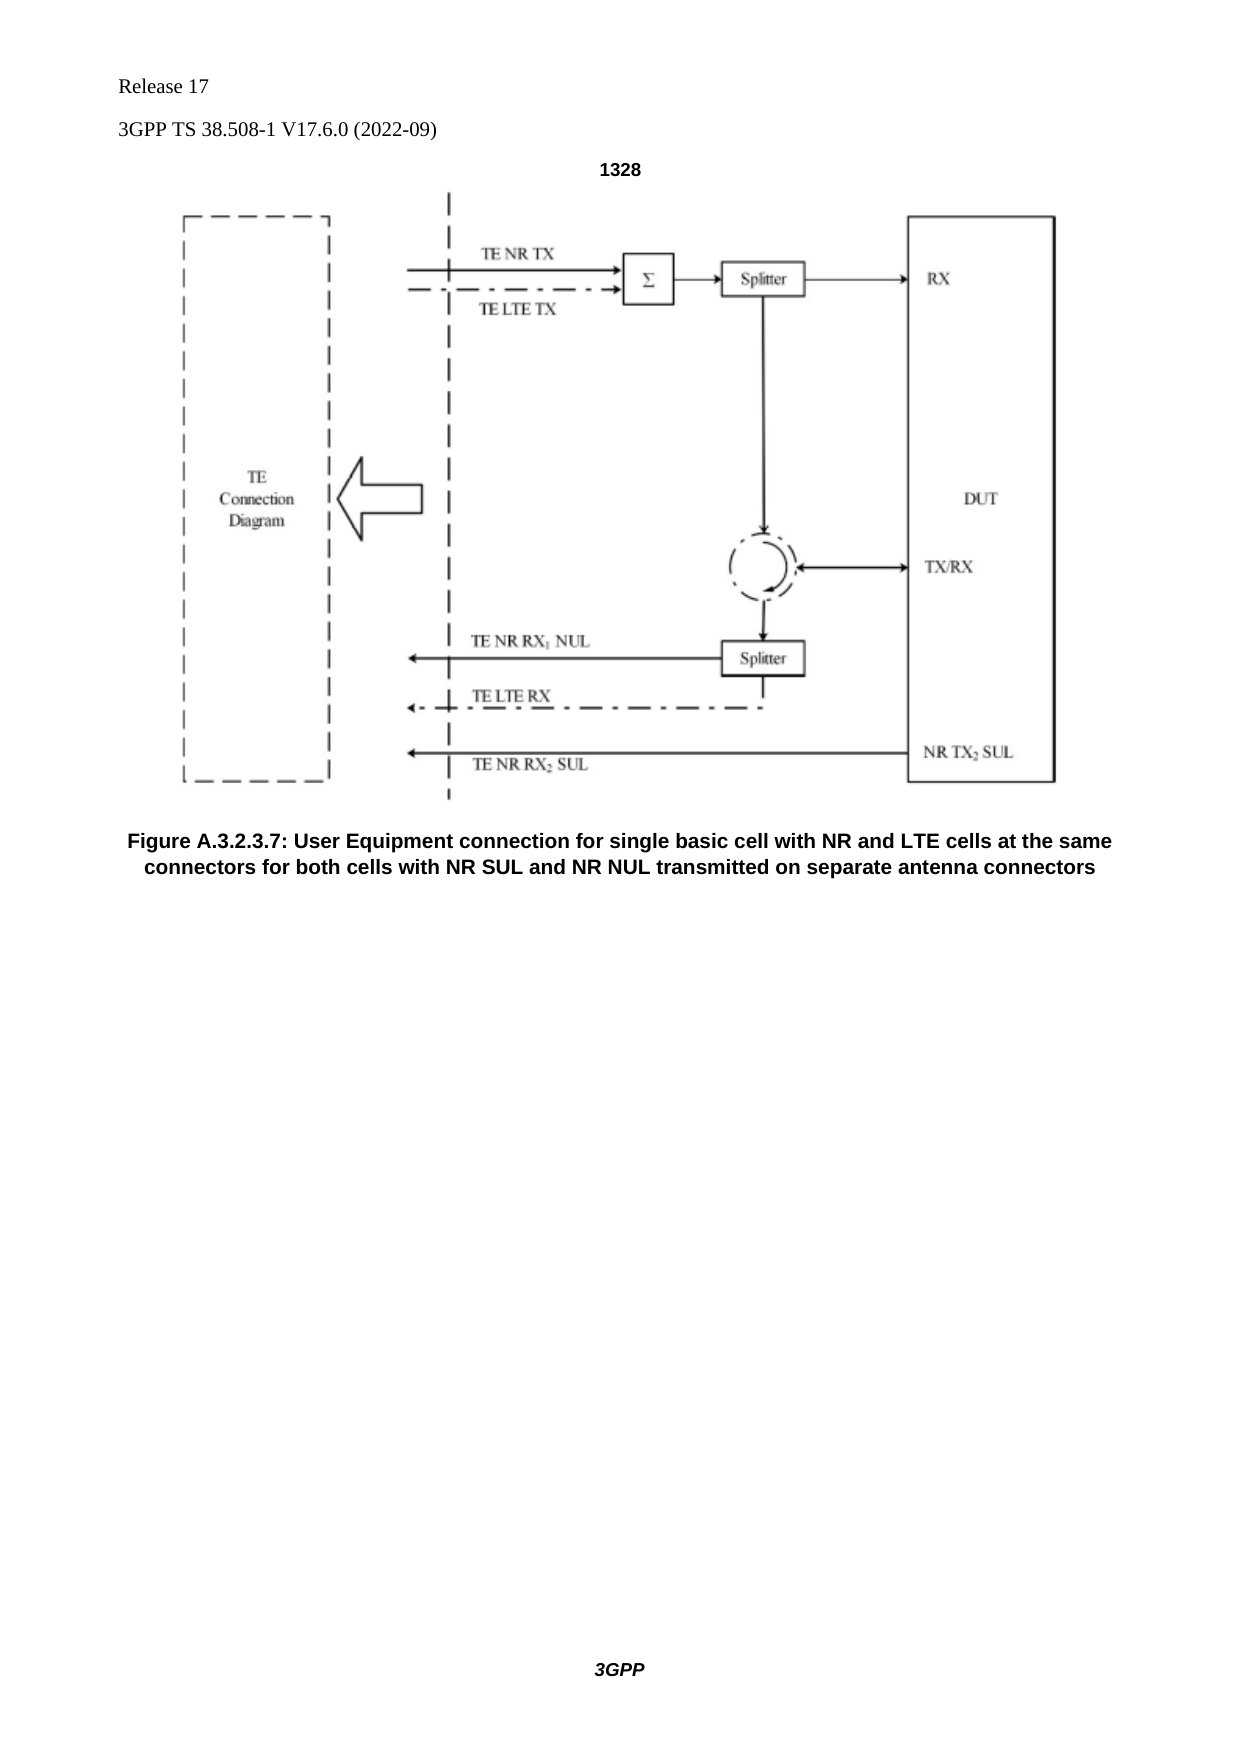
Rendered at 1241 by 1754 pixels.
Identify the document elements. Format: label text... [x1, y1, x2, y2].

text Figure A.3.2.3.7: User Equipment connection for single basic cell with NR and LTE cells at the same connectors for both cells with NR SUL and NR NUL transmitted on separate antenna connectors [118, 829, 1122, 878]
